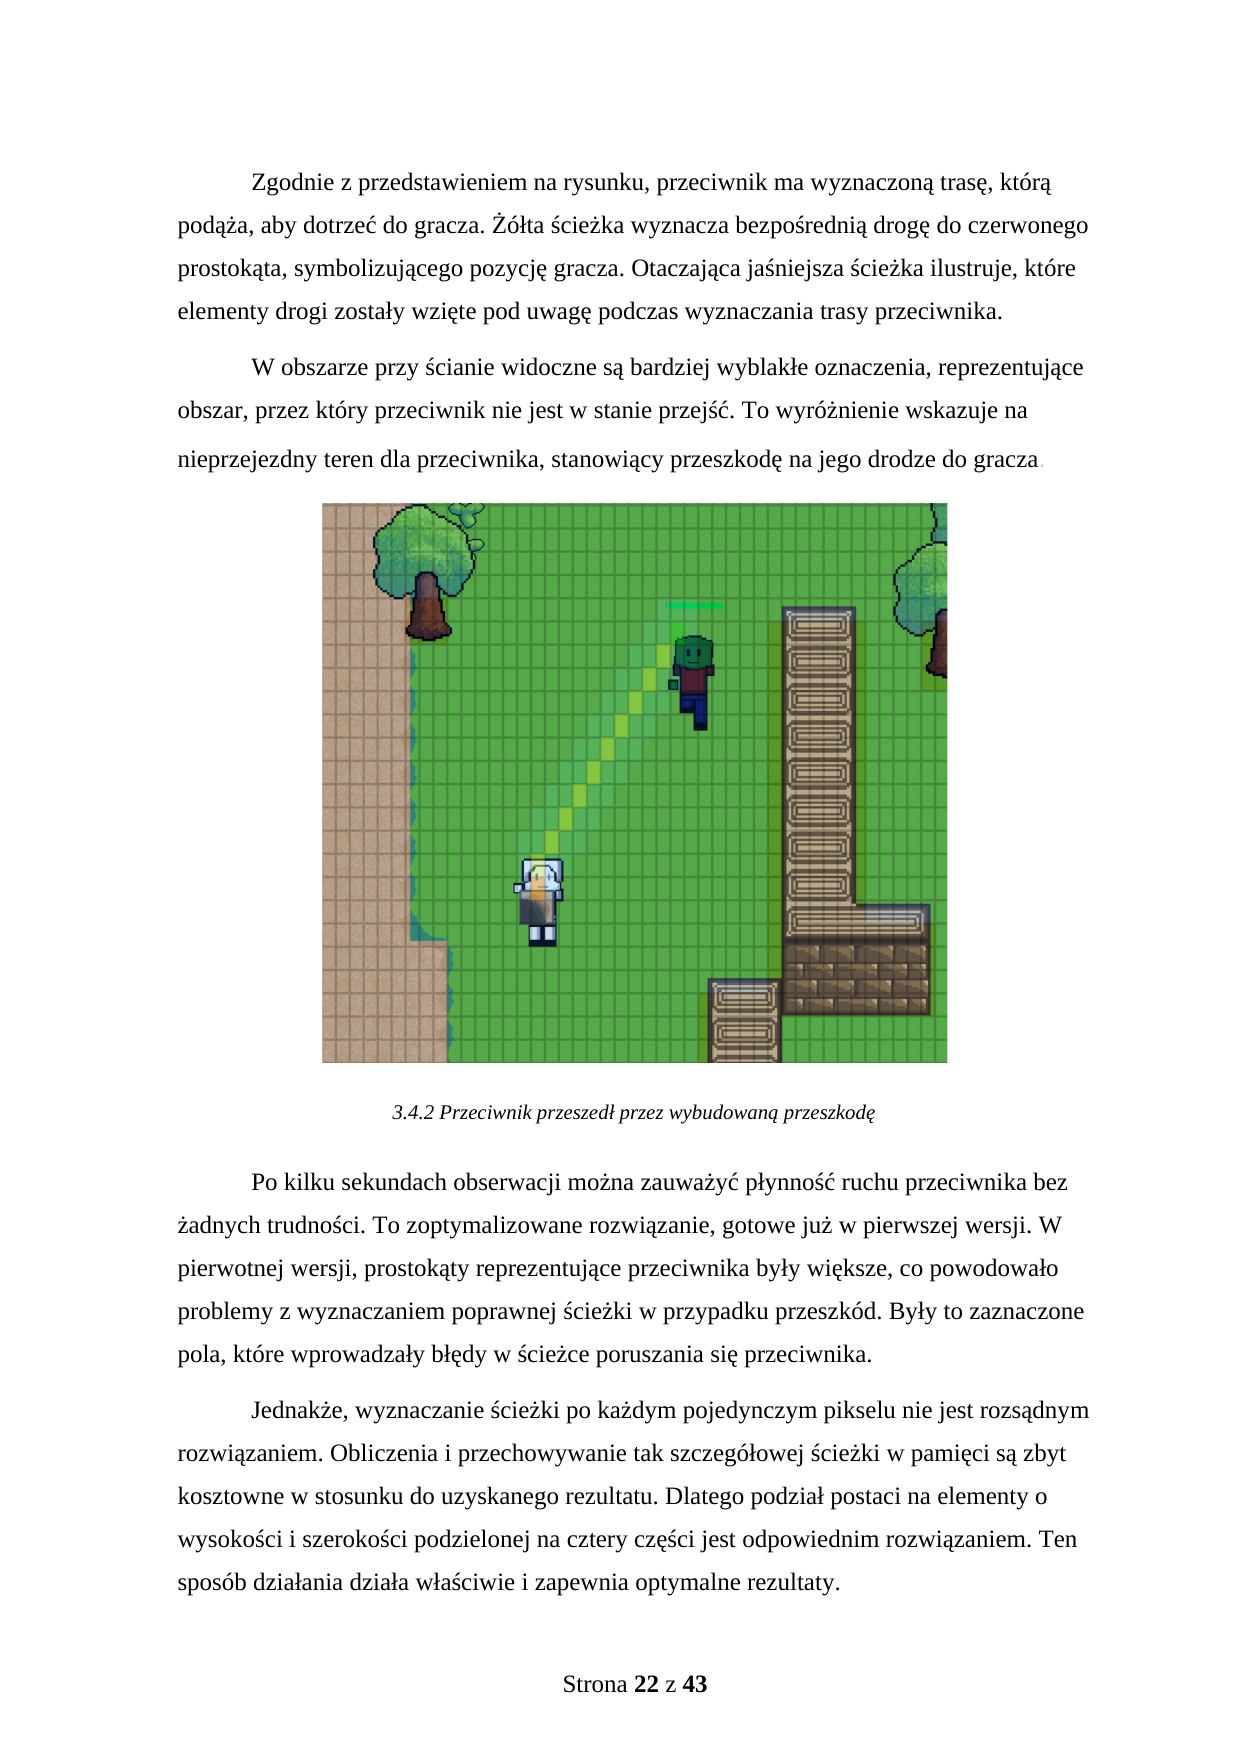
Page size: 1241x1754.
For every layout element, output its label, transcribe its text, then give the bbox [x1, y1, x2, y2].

text 3.4.2 Przeciwnik przeszedł przez wybudowaną przeszkodę [177, 1099, 1092, 1124]
subtitle Po kilku sekundach obserwacji można zauważyć płynność ruchu przeciwnika bez żadnych trudności. To zoptymalizowane rozwiązanie, gotowe już w pierwszej wersji. W pierwotnej wersji, prostokąty reprezentujące przeciwnika były większe, co powodowało problemy z wyznaczaniem poprawnej ścieżki w przypadku przeszkód. Były to zaznaczone pola, które wprowadzały błędy w ścieżce poruszania się przeciwnika. [177, 1124, 1092, 1368]
subtitle W obszarze przy ścianie widoczne są bardziej wyblakłe oznaczenia, reprezentujące obszar, przez który przeciwnik nie jest w stanie przejść. To wyróżnienie wskazuje na nieprzejezdny teren dla przeciwnika, stanowiący przeszkodę na jego drodze do gracza. [177, 352, 1092, 474]
subtitle Jednakże, wyznaczanie ścieżki po każdym pojedynczym pikselu nie jest rozsądnym rozwiązaniem. Obliczenia i przechowywanie tak szczegółowej ścieżki w pamięci są zbyt kosztowne w stosunku do uzyskanego rezultatu. Dlatego podział postaci na elementy o wysokości i szerokości podzielonej na cztery części jest odpowiednim rozwiązaniem. Ten sposób działania działa właściwie i zapewnia optymalne rezultaty. [177, 1395, 1092, 1596]
picture [322, 503, 948, 1063]
subtitle Zgodnie z przedstawieniem na rysunku, przeciwnik ma wyznaczoną trasę, którą podąża, aby dotrzeć do gracza. Żółta ścieżka wyznacza bezpośrednią drogę do czerwonego prostokąta, symbolizującego pozycję gracza. Otaczająca jaśniejsza ścieżka ilustruje, które elementy drogi zostały wzięte pod uwagę podczas wyznaczania trasy przeciwnika. [177, 118, 1092, 325]
